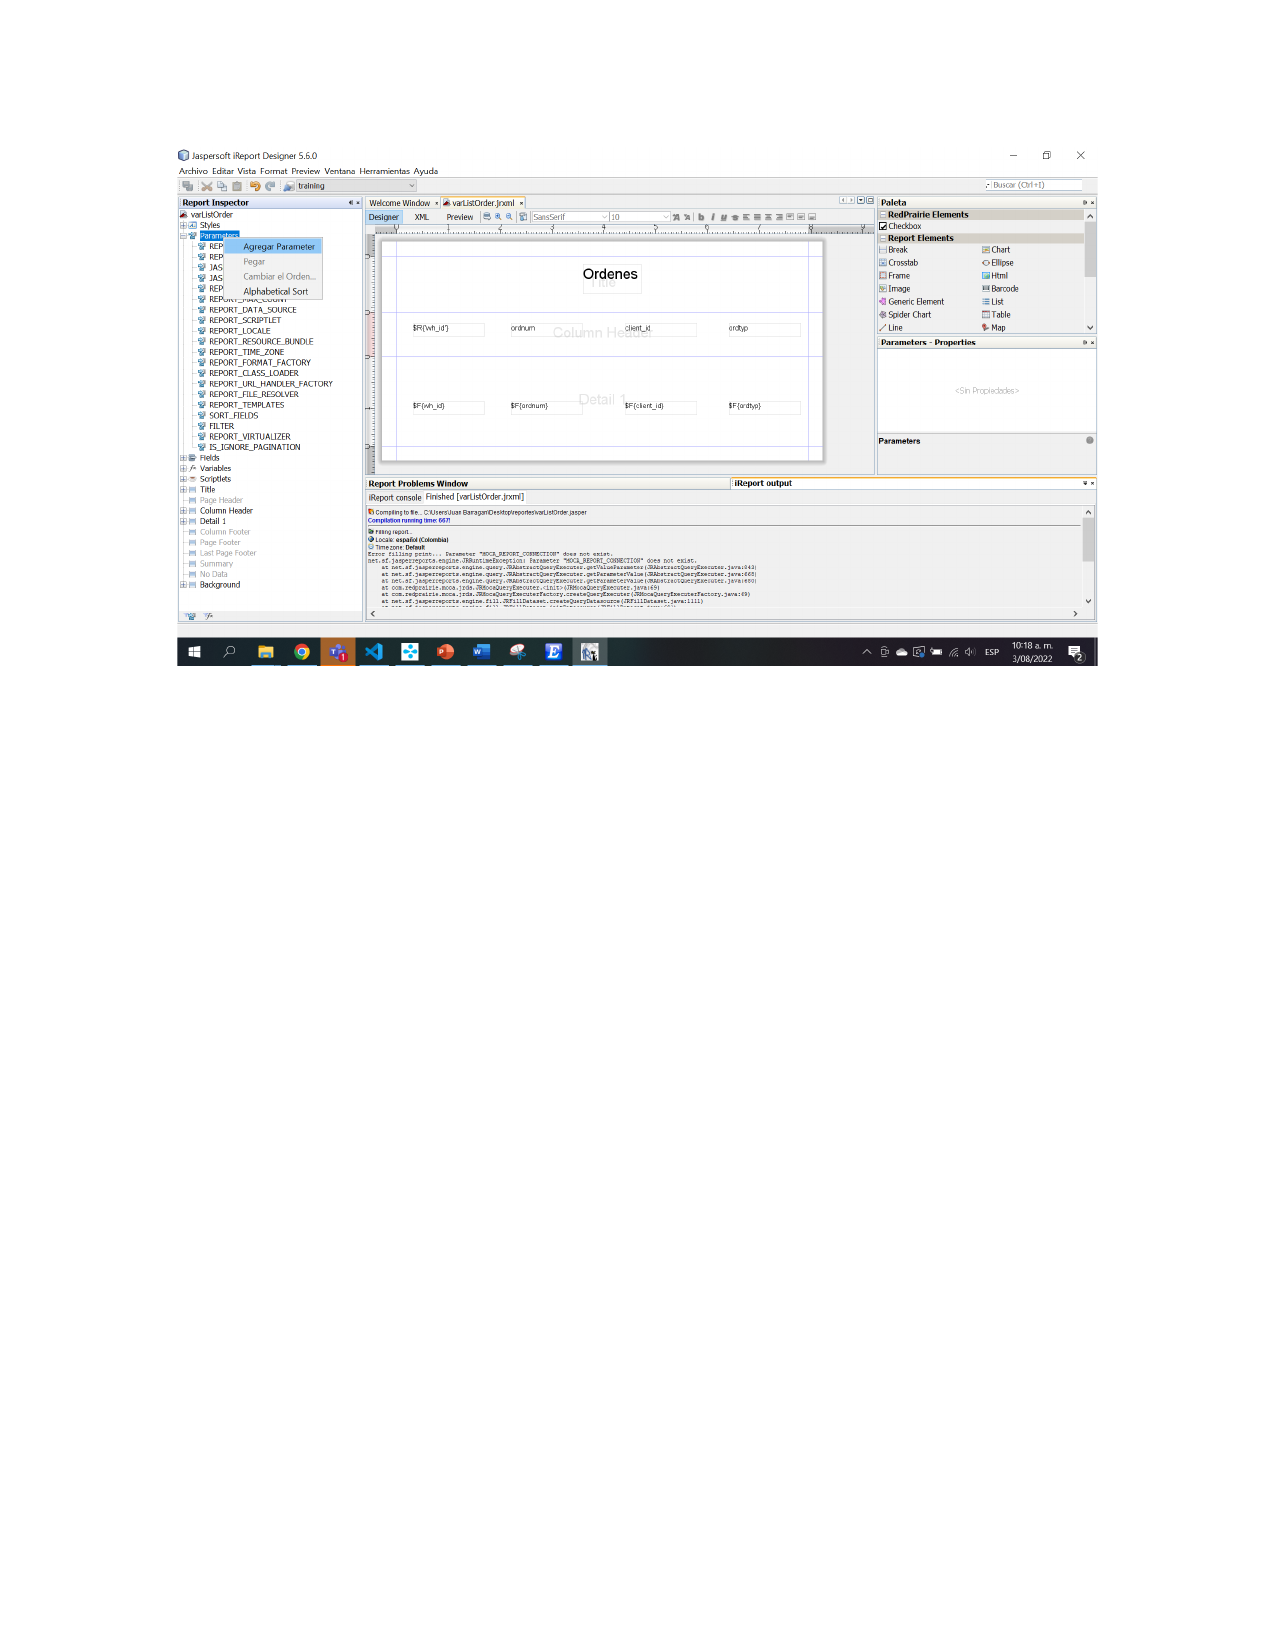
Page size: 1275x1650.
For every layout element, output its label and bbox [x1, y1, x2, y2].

picture [177, 147, 1098, 666]
